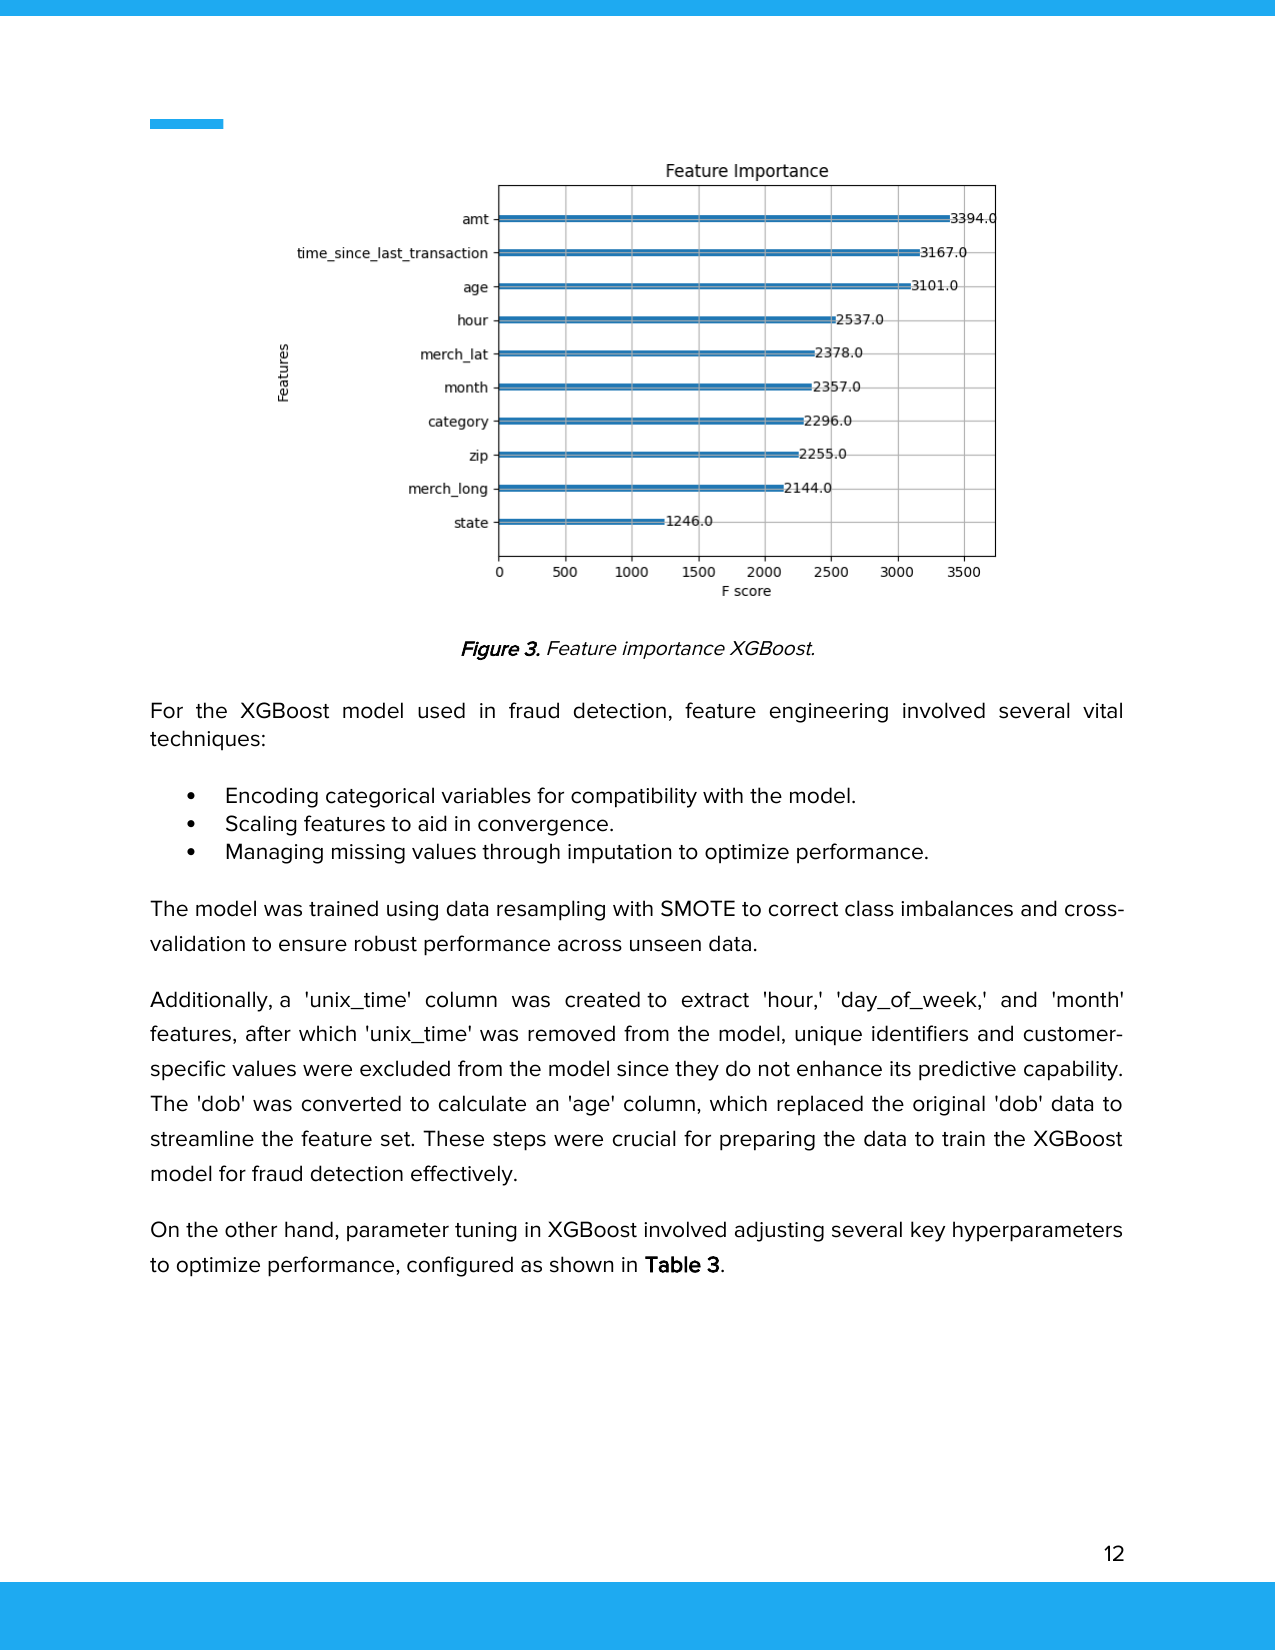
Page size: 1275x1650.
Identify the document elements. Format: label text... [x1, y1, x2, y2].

text Additionally, a 'unix_time' column was created to extract 'hour,' 'day_of_week,' and 'month' features, after which 'unix_time' was removed from the model, unique identifiers and customer-specific values were excluded from the model since they do not enhance its predictive capability. The 'dob' was converted to calculate an 'age' column, which replaced the original 'dob' data to streamline the feature set. These steps were crucial for preparing the data to train the XGBoost model for fraud detection effectively. [150, 986, 1125, 1188]
picture [0, 0, 1275, 16]
picture [0, 1582, 1275, 1650]
text Figure 3. Feature importance XGBoost. [150, 636, 1125, 662]
text For the XGBoost model used in fraud detection, feature engineering involved several vital techniques: [150, 697, 1125, 753]
list Managing missing values through imputation to optimize performance. [187, 838, 1125, 866]
text The model was trained using data resampling with SMOTE to correct class imbalances and cross-validation to ensure robust performance across unseen data. [150, 895, 1125, 958]
list Scaling features to aid in convergence. [187, 810, 1125, 838]
list Encoding categorical variables for compatibility with the model. [187, 782, 1125, 810]
picture [150, 119, 224, 129]
text On the other hand, parameter tuning in XGBoost involved adjusting several key hyperparameters to optimize performance, configured as shown in Table 3. [150, 1216, 1125, 1279]
picture [267, 153, 1008, 609]
